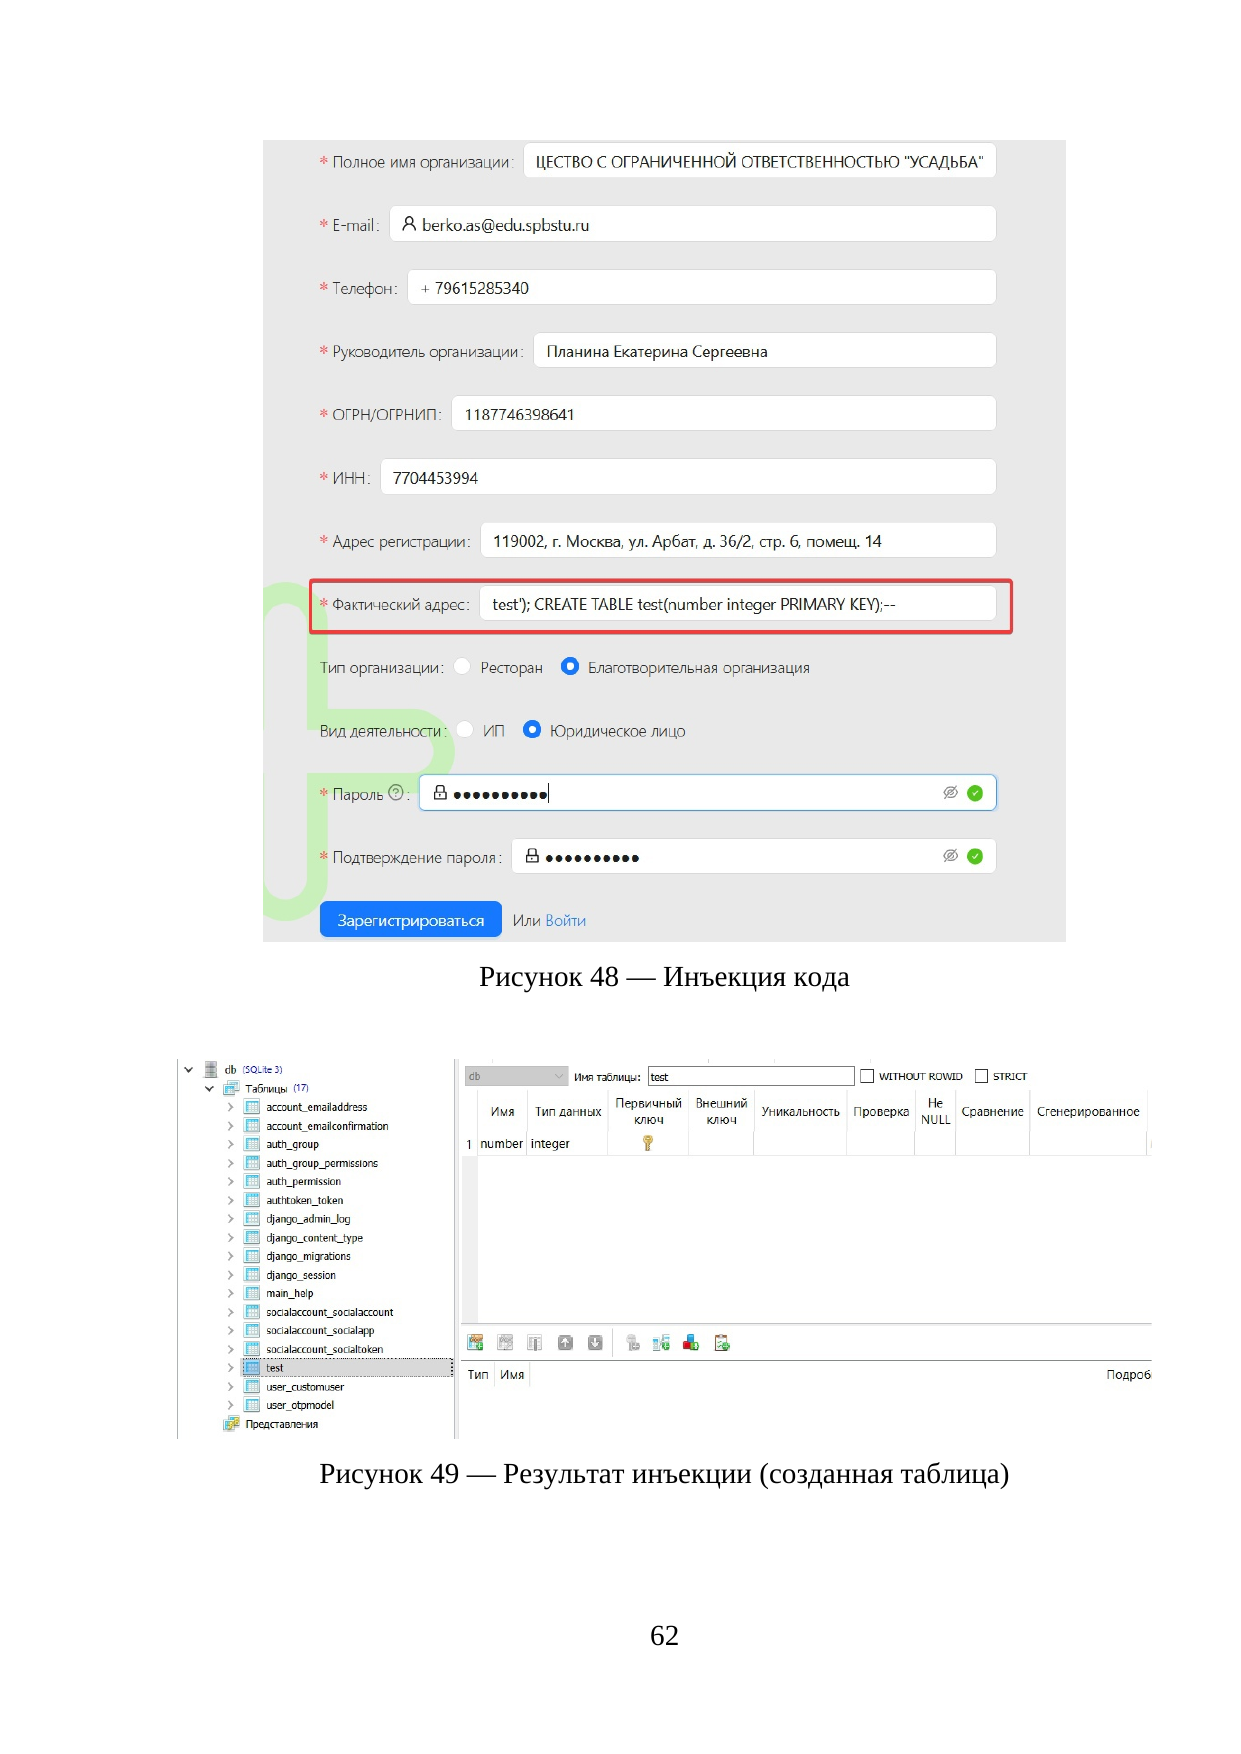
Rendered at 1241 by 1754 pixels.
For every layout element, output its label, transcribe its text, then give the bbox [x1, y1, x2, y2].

picture [263, 140, 1066, 942]
picture [177, 1059, 1152, 1439]
text Рисунок 49 — Результат инъекции (созданная таблица) [177, 1456, 1152, 1489]
text Рисунок 48 — Инъекция кода [177, 959, 1152, 992]
